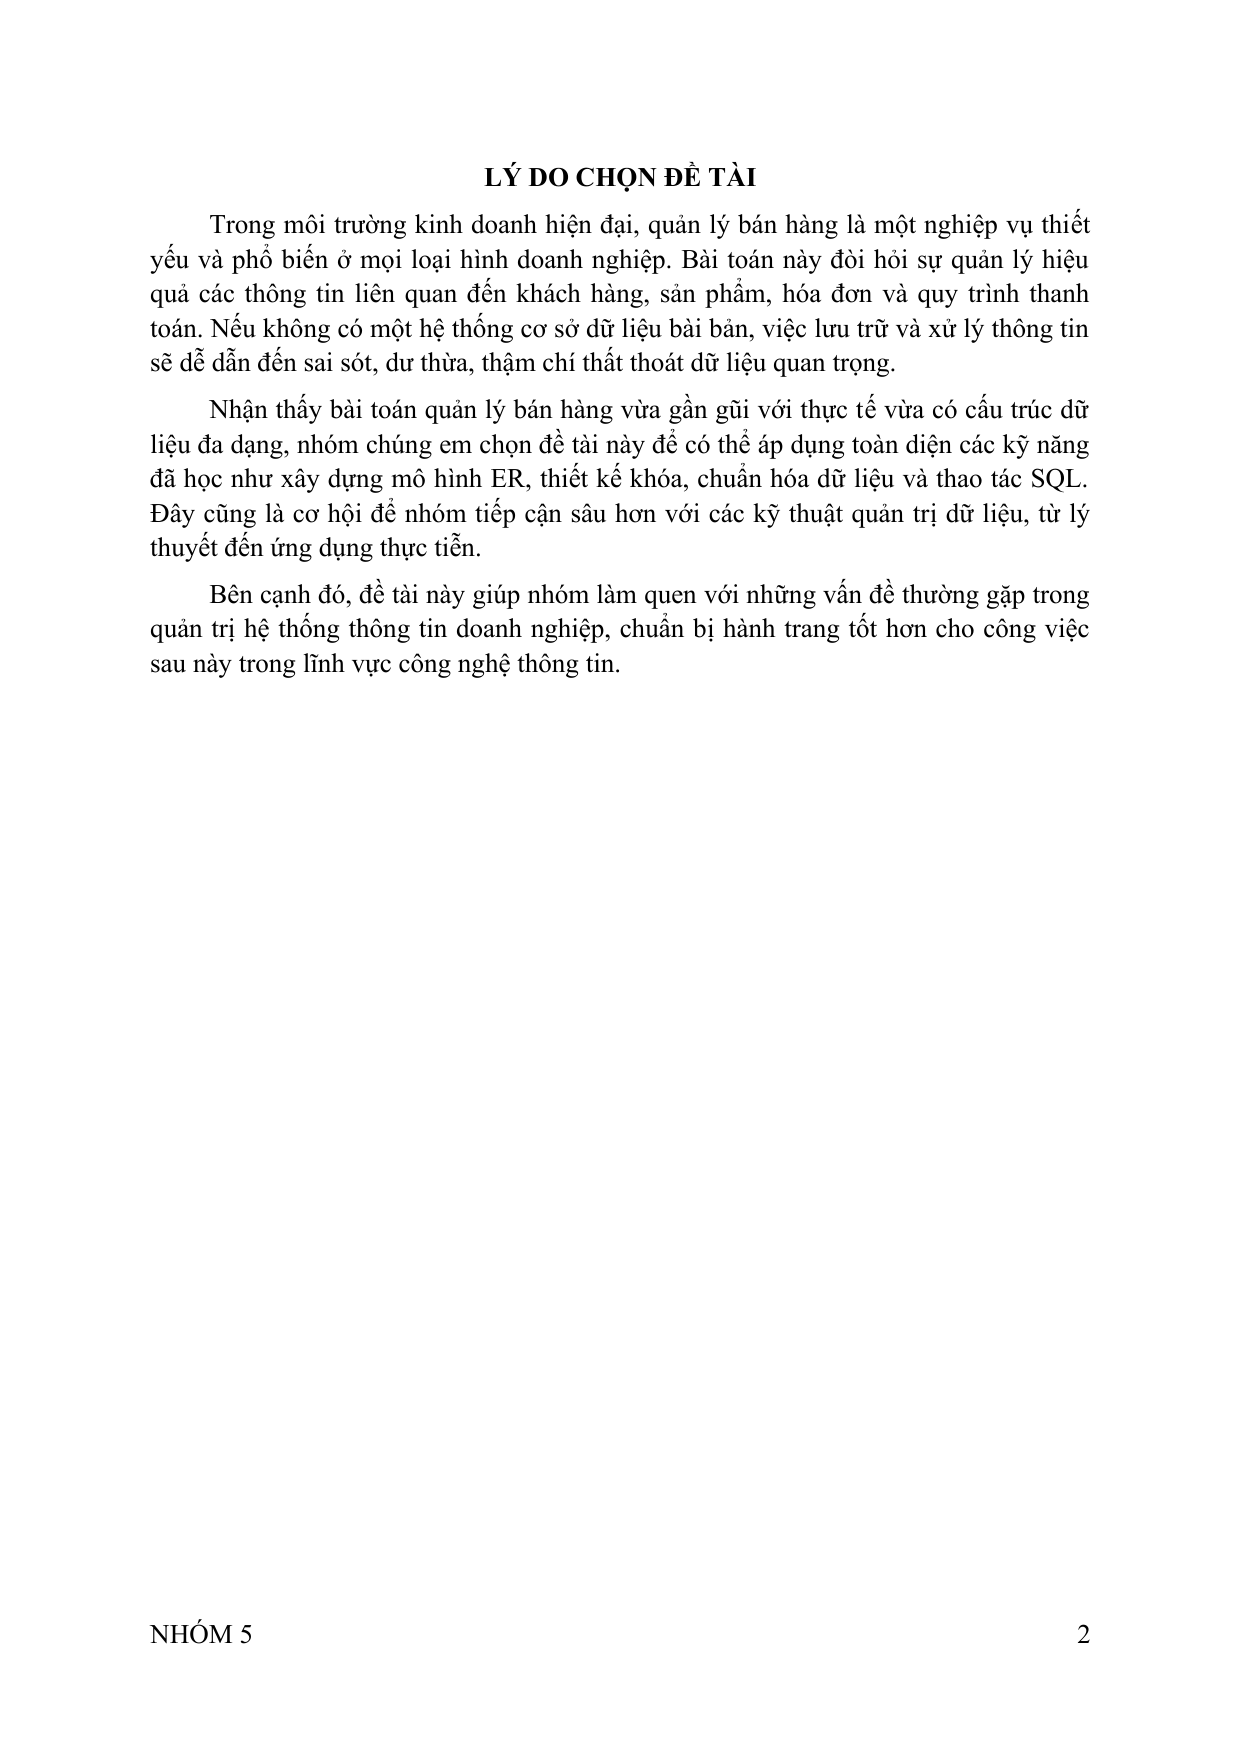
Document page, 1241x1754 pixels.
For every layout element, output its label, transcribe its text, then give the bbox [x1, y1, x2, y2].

text Trong môi trường kinh doanh hiện đại, quản lý bán hàng là một nghiệp vụ thiết yếu và phổ biến ở mọi loại hình doanh nghiệp. Bài toán này đòi hỏi sự quản lý hiệu quả các thông tin liên quan đến khách hàng, sản phẩm, hóa đơn và quy trình thanh toán. Nếu không có một hệ thống cơ sở dữ liệu bài bản, việc lưu trữ và xử lý thông tin sẽ dễ dẫn đến sai sót, dư thừa, thậm chí thất thoát dữ liệu quan trọng. [150, 209, 1090, 377]
text Bên cạnh đó, đề tài này giúp nhóm làm quen với những vấn đề thường gặp trong quản trị hệ thống thông tin doanh nghiệp, chuẩn bị hành trang tốt hơn cho công việc sau này trong lĩnh vực công nghệ thông tin. [150, 579, 1090, 678]
text Nhận thấy bài toán quản lý bán hàng vừa gần gũi với thực tế vừa có cấu trúc dữ liệu đa dạng, nhóm chúng em chọn đề tài này để có thể áp dụng toàn diện các kỹ năng đã học như xây dựng mô hình ER, thiết kế khóa, chuẩn hóa dữ liệu và thao tác SQL. Đây cũng là cơ hội để nhóm tiếp cận sâu hơn với các kỹ thuật quản trị dữ liệu, từ lý thuyết đến ứng dụng thực tiễn. [150, 394, 1090, 562]
subtitle LÝ DO CHỌN ĐỀ TÀI [150, 162, 1090, 192]
